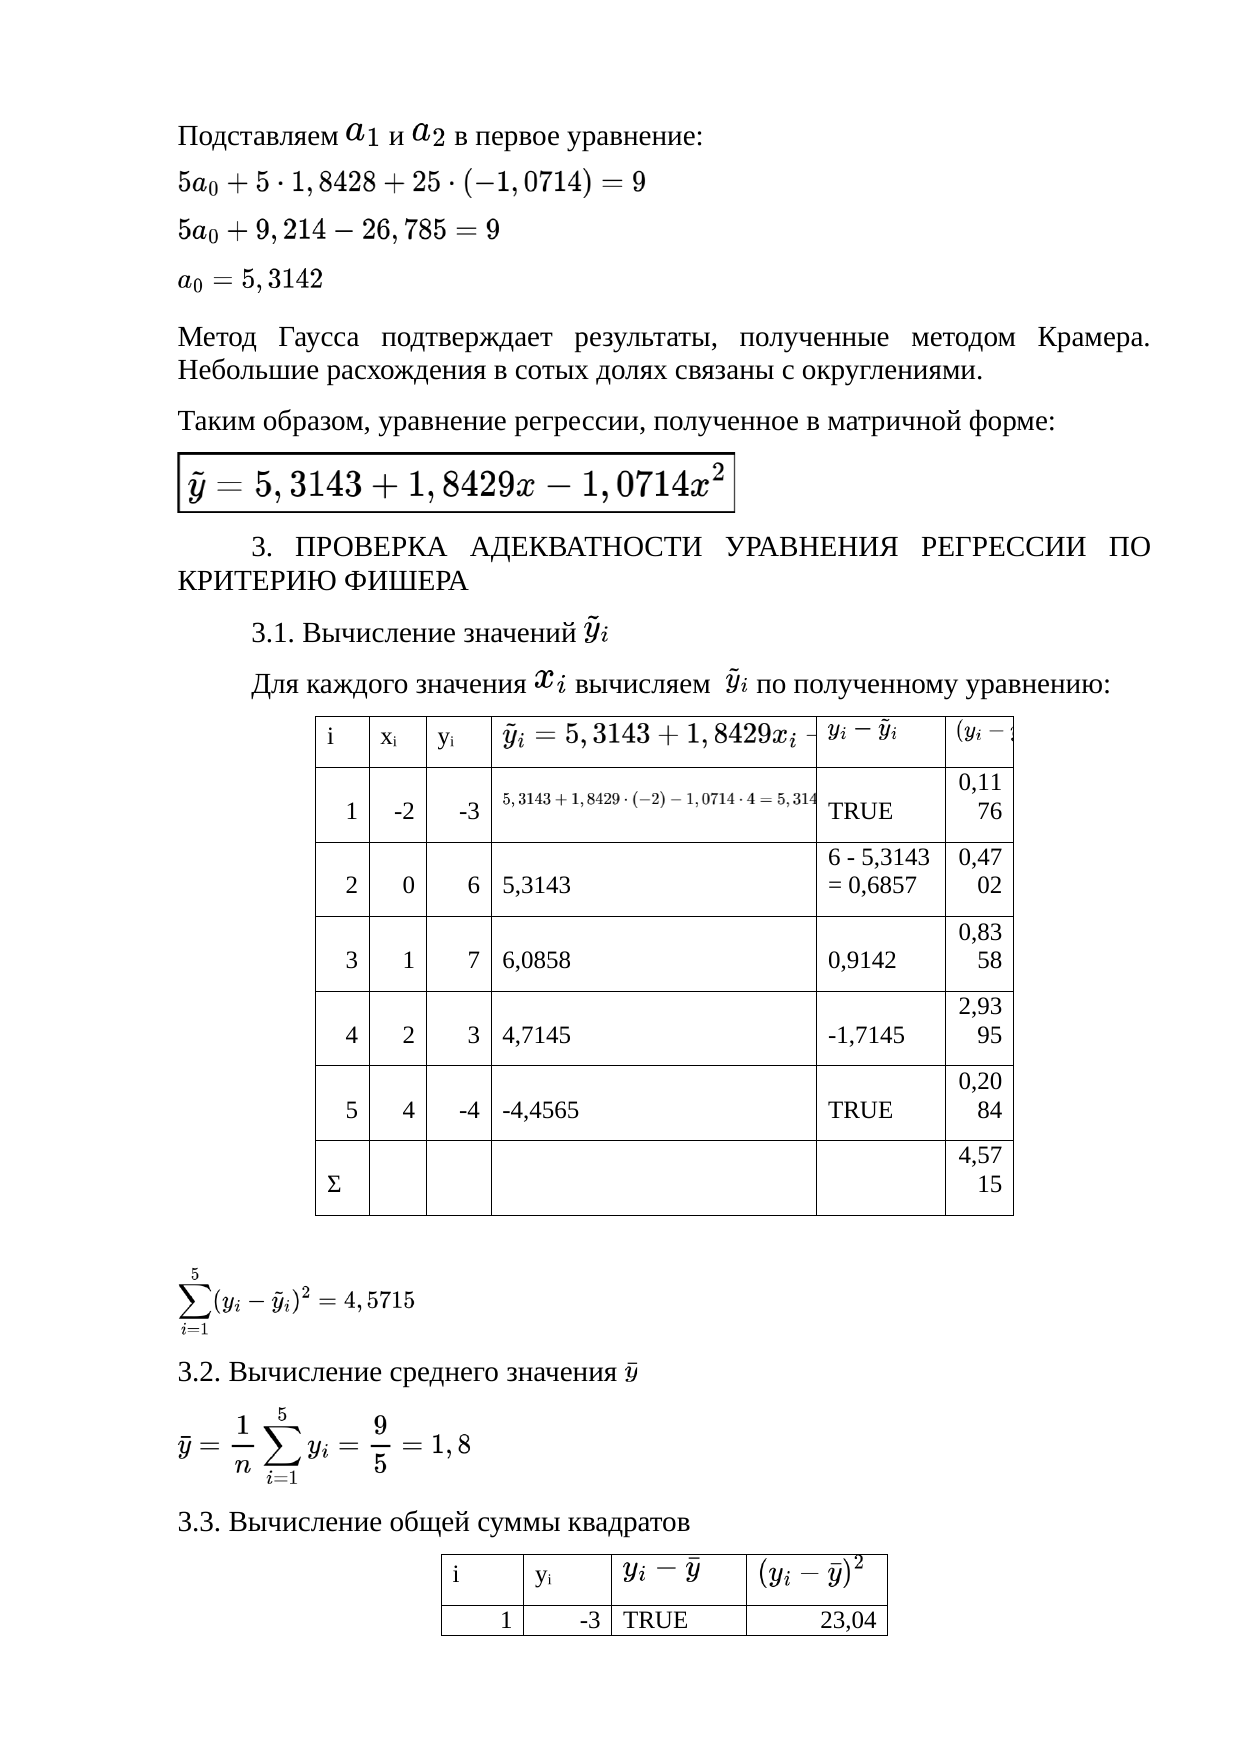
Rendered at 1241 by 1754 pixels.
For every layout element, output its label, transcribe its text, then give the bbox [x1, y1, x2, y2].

table_cell -2 [370, 768, 426, 841]
text 3.2. Вычисление среднего значения [177, 1354, 1152, 1388]
table_cell 0,9142 [817, 917, 945, 991]
text 3. ПРОВЕРКА АДЕКВАТНОСТИ УРАВНЕНИЯ РЕГРЕССИИ ПО КРИТЕРИЮ ФИШЕРА [177, 529, 1152, 596]
table_cell 5,3143 [492, 843, 816, 916]
picture [502, 791, 817, 808]
table_cell -3 [427, 768, 491, 841]
table_cell 6,0858 [492, 917, 816, 991]
table_cell 6 [427, 843, 491, 916]
table_cell 4,7145 [492, 992, 816, 1065]
text Метод Гаусса подтверждает результаты, полученные методом Крамера. Небольшие расхождения в сотых долях связаны с округлениями. [177, 319, 1152, 386]
table_cell [492, 1141, 816, 1215]
table_cell 0,8358 [946, 917, 1013, 991]
table_cell [427, 1141, 491, 1215]
table_cell Σ [316, 1141, 369, 1215]
table_cell 4 [316, 992, 369, 1065]
table_cell 6 - 5,3143 = 0,6857 [817, 843, 945, 916]
picture [757, 1554, 865, 1588]
picture [583, 612, 610, 643]
table_cell 1 [370, 917, 426, 991]
table_header [747, 1555, 887, 1605]
table_header yᵢ [524, 1555, 611, 1605]
text 3.3. Вычисление общей суммы квадратов [177, 1504, 1152, 1537]
table_header i [316, 717, 369, 767]
picture [177, 168, 646, 198]
table_header yᵢ [427, 717, 491, 767]
table_cell 0,1176 [946, 768, 1013, 841]
table_cell 0,2084 [946, 1066, 1013, 1140]
picture [177, 218, 500, 244]
table_cell [492, 768, 816, 841]
table_cell 4 [370, 1066, 426, 1140]
picture [346, 123, 382, 146]
table_header [612, 1555, 746, 1605]
table_cell 23,04 [747, 1606, 887, 1635]
text Таким образом, уравнение регрессии, полученное в матричной форме: [177, 403, 1152, 436]
table_header [817, 717, 945, 767]
picture [533, 670, 568, 693]
table_header [492, 717, 816, 767]
table_cell 2 [370, 992, 426, 1065]
picture [622, 1554, 700, 1582]
table_cell 2 [316, 843, 369, 916]
table_header i [442, 1555, 523, 1605]
table_header xᵢ [370, 717, 426, 767]
table_cell -3 [524, 1606, 611, 1635]
picture [624, 1361, 638, 1382]
table_cell [370, 1141, 426, 1215]
table_cell 1 [316, 768, 369, 841]
text 3.1. Вычисление значений [177, 613, 1152, 649]
picture [177, 1404, 471, 1488]
picture [177, 1265, 415, 1338]
table_cell TRUE [817, 768, 945, 841]
picture [411, 123, 447, 146]
picture [177, 268, 323, 293]
picture [177, 452, 736, 513]
table_cell TRUE [817, 1066, 945, 1140]
table_cell 4,5715 [946, 1141, 1013, 1215]
table_cell 5 [316, 1066, 369, 1140]
table_cell -4 [427, 1066, 491, 1140]
table_cell 3 [427, 992, 491, 1065]
table_cell 7 [427, 917, 491, 991]
table_header [946, 717, 1013, 767]
table_cell TRUE [612, 1606, 746, 1635]
picture [827, 716, 898, 740]
text Для каждого значения вычисляем по полученному уравнению: [177, 666, 1152, 699]
table_cell 2,9395 [946, 992, 1013, 1065]
text Подставляем и в первое уравнение: [177, 118, 1152, 152]
table_cell 3 [316, 917, 369, 991]
table_cell [817, 1141, 945, 1215]
picture [725, 665, 749, 693]
table_cell -1,7145 [817, 992, 945, 1065]
table_cell 0,4702 [946, 843, 1013, 916]
picture [502, 716, 817, 750]
picture [956, 716, 1014, 742]
table_cell -4,4565 [492, 1066, 816, 1140]
table_cell 1 [442, 1606, 523, 1635]
table_cell 0 [370, 843, 426, 916]
